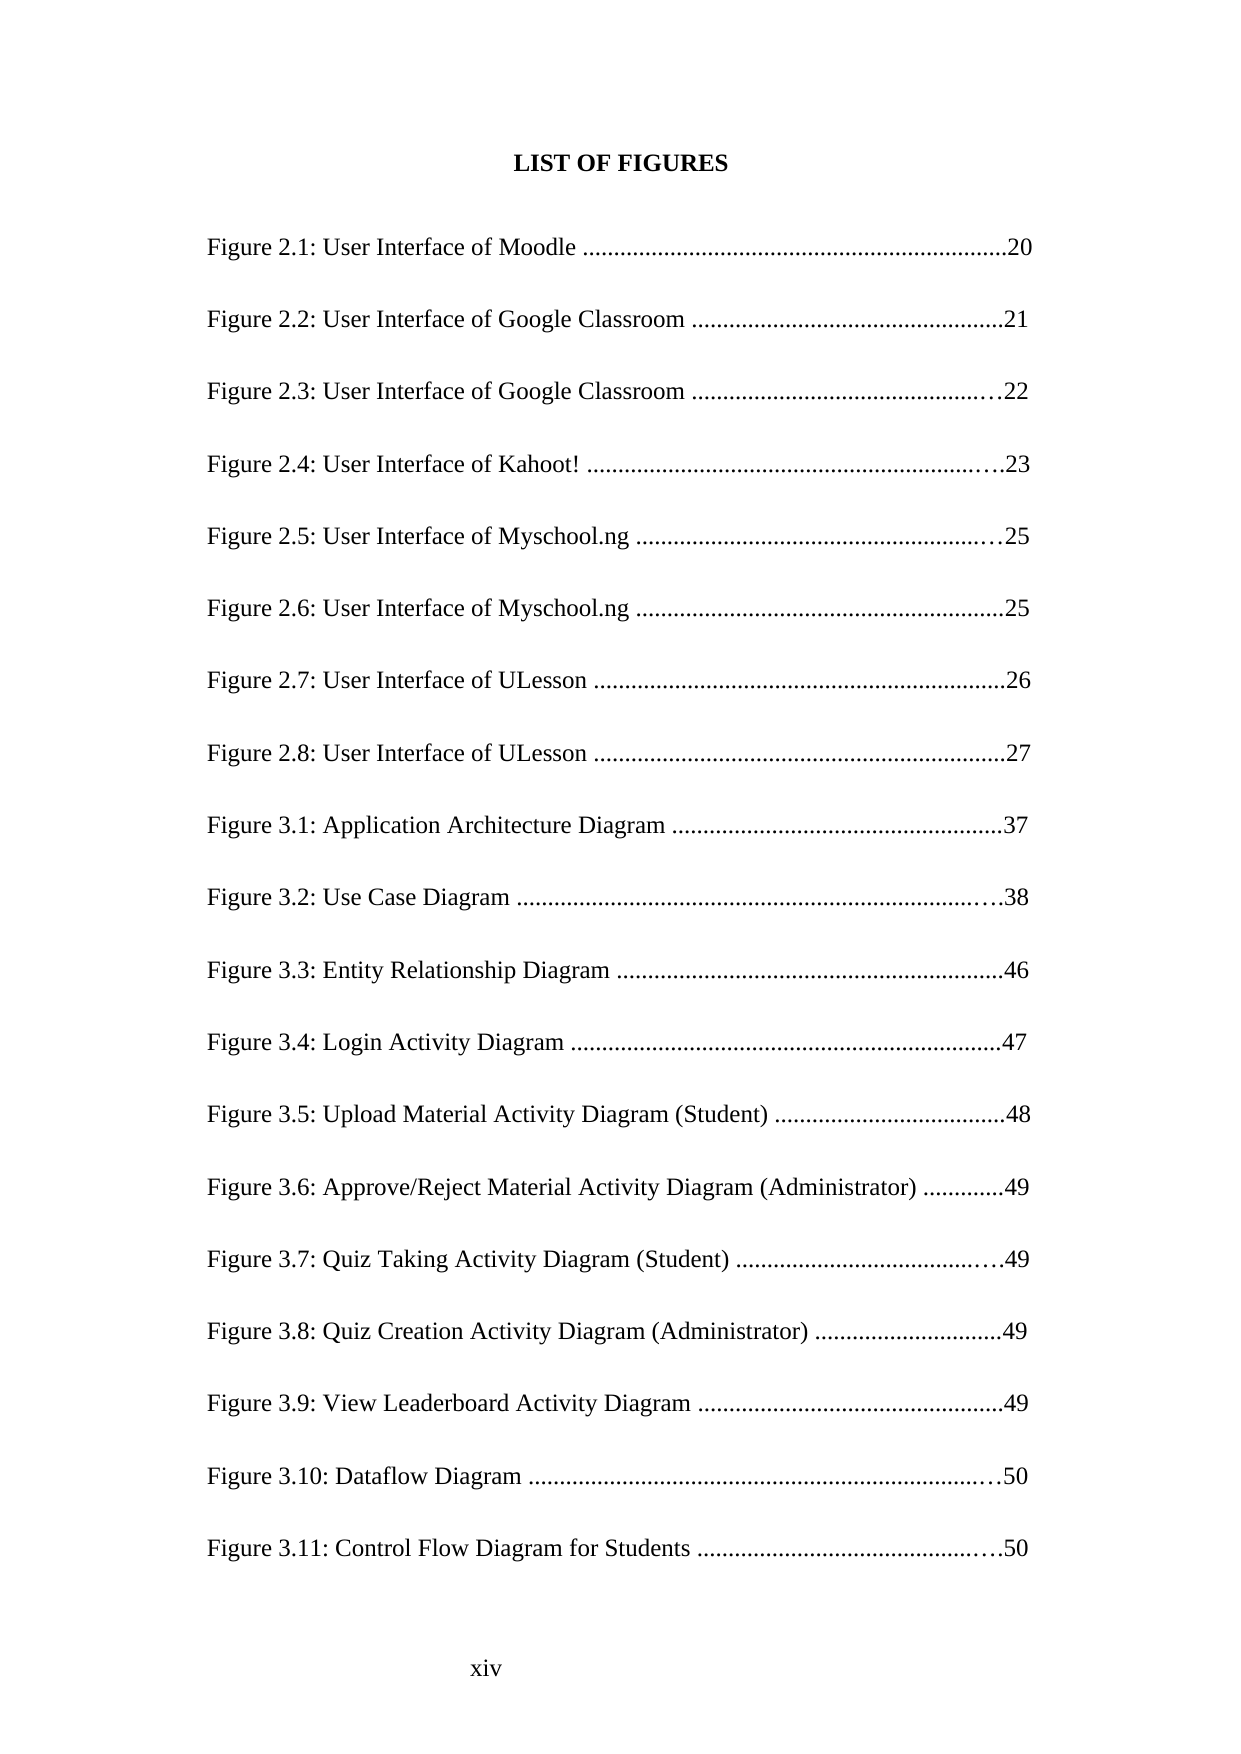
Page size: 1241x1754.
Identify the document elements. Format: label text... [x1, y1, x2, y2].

text Figure 3.8: Quiz Creation Activity Diagram (Administrator) ..............................49 [207, 1316, 1033, 1345]
text Figure 3.11: Control Flow Diagram for Students ............................................….50 [207, 1533, 1033, 1562]
text Figure 2.8: User Interface of ULesson ..................................................................27 [207, 738, 1033, 767]
text Figure 3.10: Dataflow Diagram ........................................................................…50 [207, 1461, 1033, 1489]
text Figure 3.6: Approve/Reject Material Activity Diagram (Administrator) .............49 [207, 1172, 1033, 1200]
text Figure 3.2: Use Case Diagram .........................................................................….38 [207, 882, 1033, 911]
text Figure 3.7: Quiz Taking Activity Diagram (Student) ......................................….49 [207, 1244, 1033, 1273]
text Figure 2.4: User Interface of Kahoot! ..............................................................….23 [207, 449, 1033, 477]
text Figure 2.7: User Interface of ULesson ..................................................................26 [207, 666, 1033, 694]
text Figure 3.1: Application Architecture Diagram .....................................................37 [207, 810, 1033, 839]
text Figure 3.9: View Leaderboard Activity Diagram .................................................49 [207, 1388, 1033, 1417]
text Figure 2.3: User Interface of Google Classroom ..............................................…22 [207, 376, 1033, 405]
text Figure 2.5: User Interface of Myschool.ng .......................................................…25 [207, 521, 1033, 550]
text Figure 3.5: Upload Material Activity Diagram (Student) .....................................48 [207, 1099, 1033, 1128]
text Figure 2.1: User Interface of Moodle ....................................................................20 [207, 232, 1033, 261]
text Figure 3.3: Entity Relationship Diagram ..............................................................46 [207, 955, 1033, 983]
text Figure 3.4: Login Activity Diagram .....................................................................47 [207, 1027, 1033, 1056]
text Figure 2.6: User Interface of Myschool.ng ...........................................................25 [207, 593, 1033, 622]
text Figure 2.2: User Interface of Google Classroom ..................................................21 [207, 304, 1033, 333]
subtitle LIST OF FIGURES [208, 148, 1033, 176]
